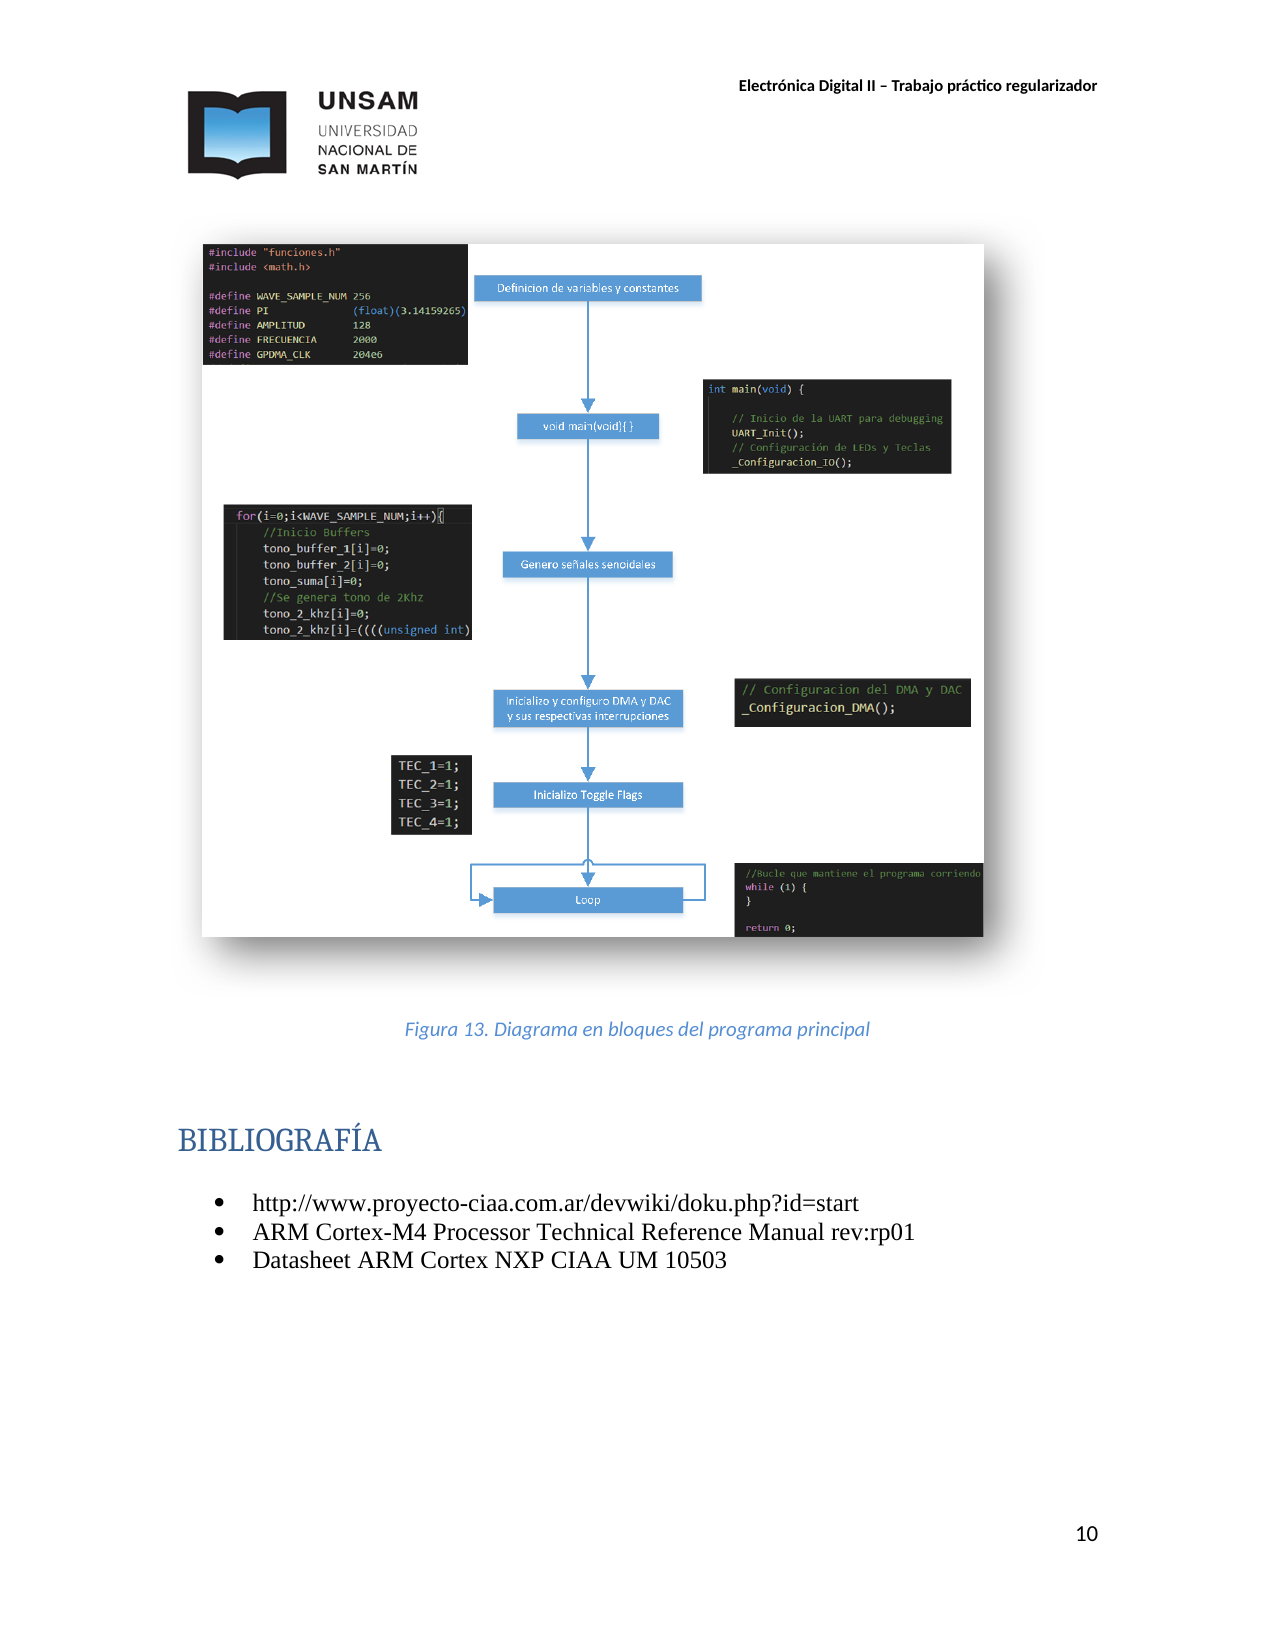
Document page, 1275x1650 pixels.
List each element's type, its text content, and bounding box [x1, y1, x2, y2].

text Figura 13. Diagrama en bloques del programa principal [177, 1016, 1098, 1042]
list http://www.proyecto-ciaa.com.ar/devwiki/doku.php?id=start [215, 1188, 1098, 1217]
list Datasheet ARM Cortex NXP CIAA UM 10503 [215, 1246, 1098, 1274]
list ARM Cortex-M4 Processor Technical Reference Manual rev:rp01 [215, 1217, 1098, 1246]
picture [202, 244, 984, 937]
picture [177, 77, 431, 195]
subtitle BIBLIOGRAFÍA [177, 1122, 1098, 1160]
